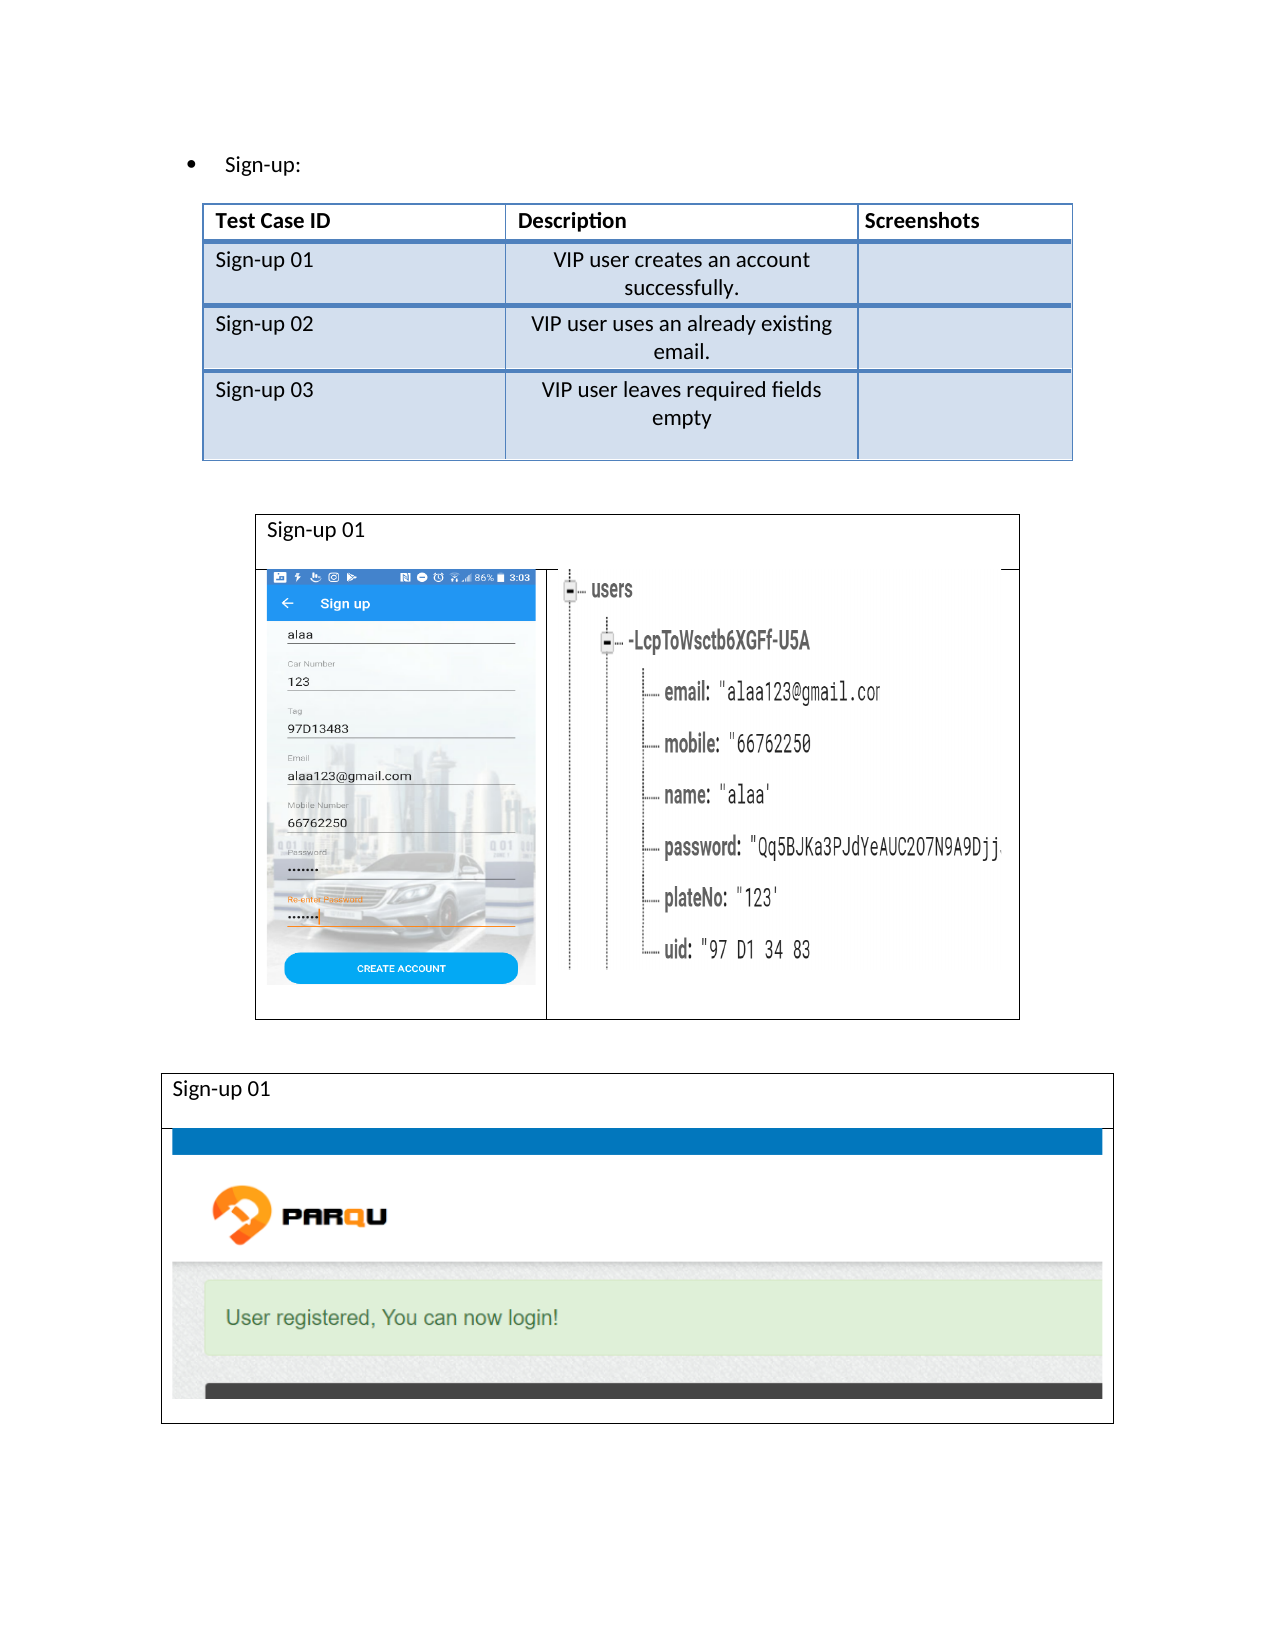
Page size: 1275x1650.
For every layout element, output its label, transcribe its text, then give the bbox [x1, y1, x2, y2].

table_cell [859, 369, 1072, 459]
table_cell VIP user uses an already existing email. [506, 308, 857, 368]
picture [266, 569, 536, 985]
table_cell [859, 239, 1072, 303]
table_cell [162, 1129, 1113, 1423]
table_header Test Case ID [204, 205, 505, 239]
table_cell Sign-up 03 [204, 373, 505, 459]
table_header Screenshots [859, 205, 1072, 239]
table_cell VIP user leaves required fields empty [506, 373, 857, 459]
table_header Sign-up 01 [162, 1074, 1113, 1128]
table_cell Sign-up 01 [204, 244, 505, 303]
table_cell [859, 303, 1072, 368]
table_cell [547, 570, 1019, 1019]
table_cell [256, 570, 546, 1019]
table_header Description [506, 205, 857, 239]
picture [172, 1128, 1103, 1399]
table_cell VIP user creates an account successfully. [506, 244, 857, 303]
table_header Sign-up 01 [256, 515, 1019, 569]
table_cell Sign-up 02 [204, 308, 505, 368]
list Sign-up: [187, 150, 1125, 178]
picture [558, 569, 1002, 970]
